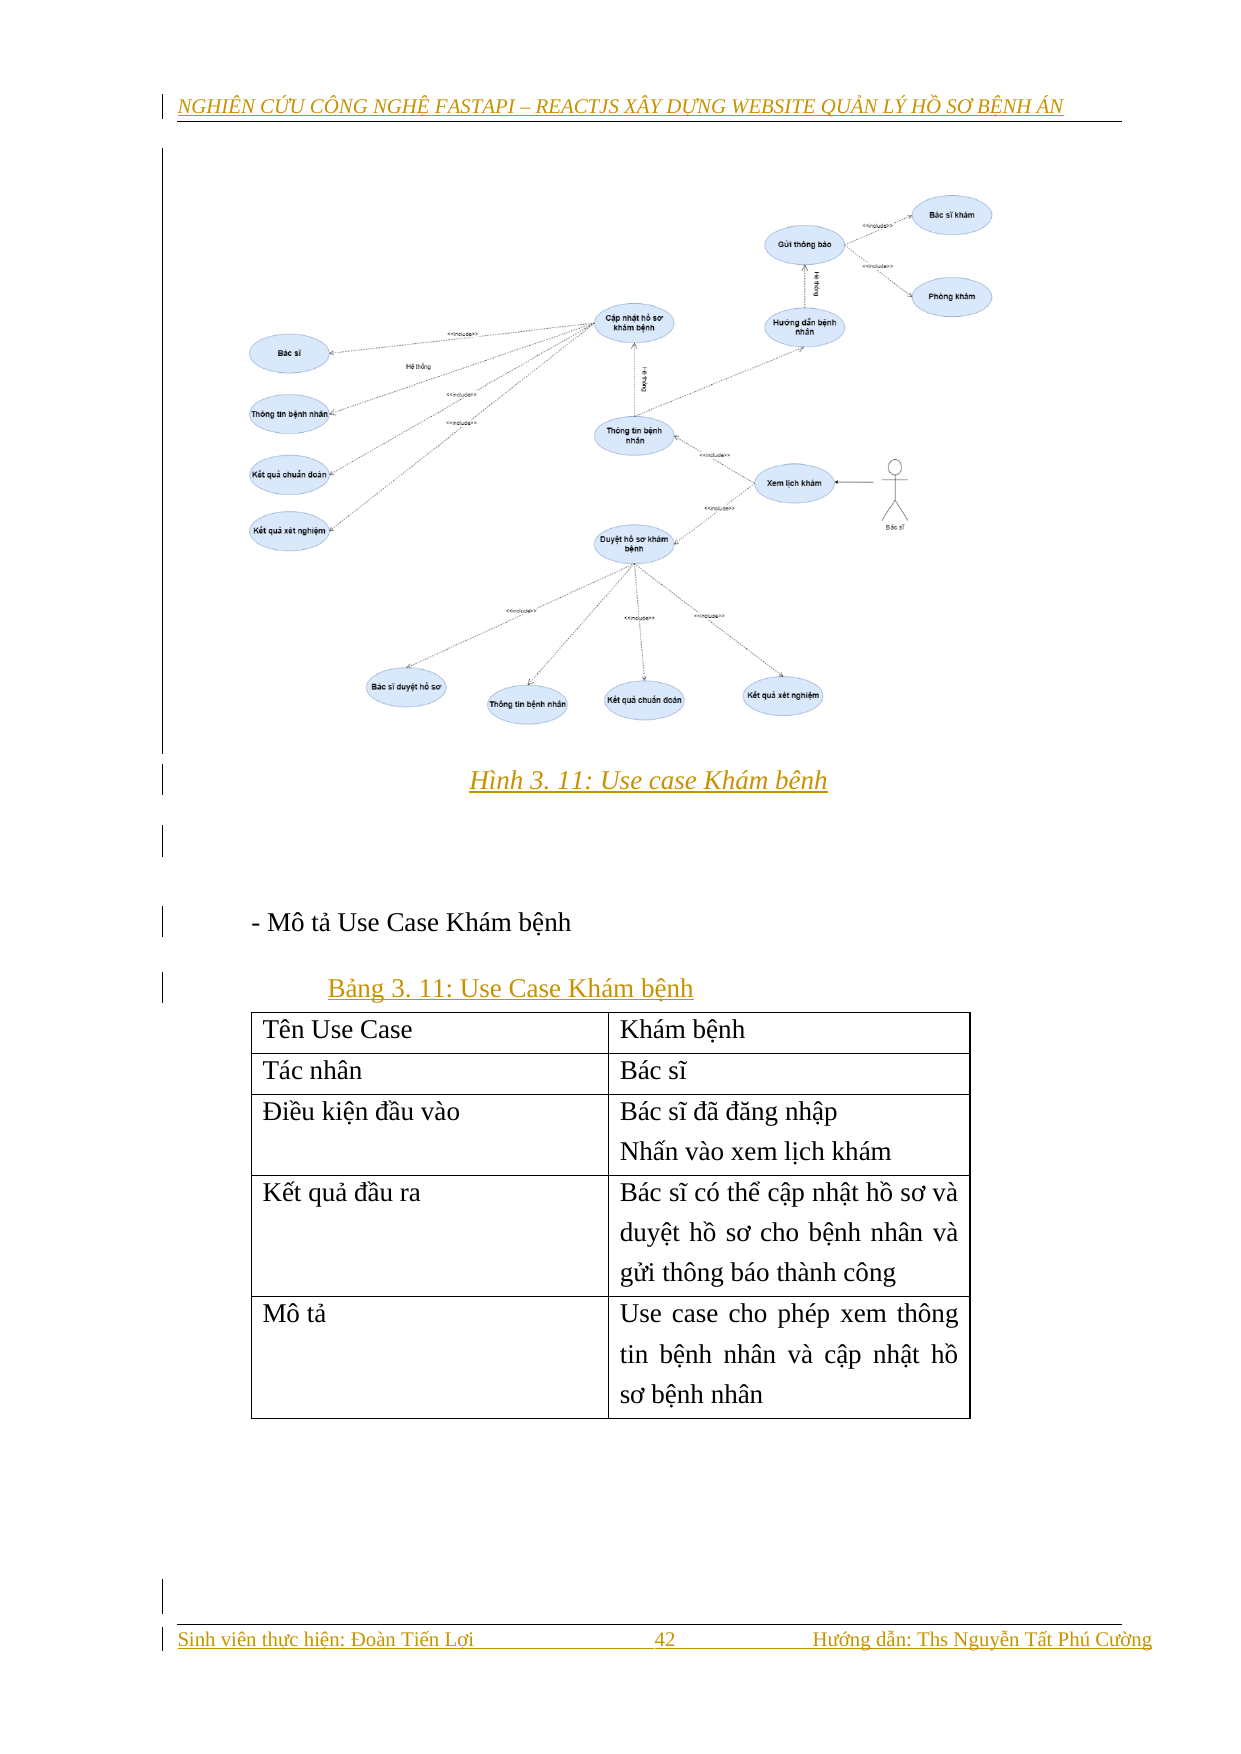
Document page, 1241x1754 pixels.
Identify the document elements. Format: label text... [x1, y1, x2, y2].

table_cell Kết quả đầu ra [252, 1176, 608, 1296]
table_cell Bác sĩ có thể cập nhật hồ sơ và duyệt hồ sơ cho bệnh nhân và gửi thông báo thành công [609, 1176, 969, 1296]
table_cell Mô tả [252, 1297, 608, 1418]
picture [236, 147, 1003, 754]
table_cell Bác sĩ [609, 1054, 969, 1093]
table_header Tên Use Case [252, 1013, 608, 1053]
table_cell Bác sĩ đã đăng nhập Nhấn vào xem lịch khám [609, 1095, 969, 1175]
table_cell Use case cho phép xem thông tin bệnh nhân và cập nhật hồ sơ bệnh nhân [609, 1297, 969, 1418]
table_cell Tác nhân [252, 1054, 608, 1093]
table_header Khám bệnh [609, 1013, 969, 1053]
table_cell Điều kiện đầu vào [252, 1095, 608, 1175]
text - Mô tả Use Case Khám bệnh [251, 906, 1122, 937]
